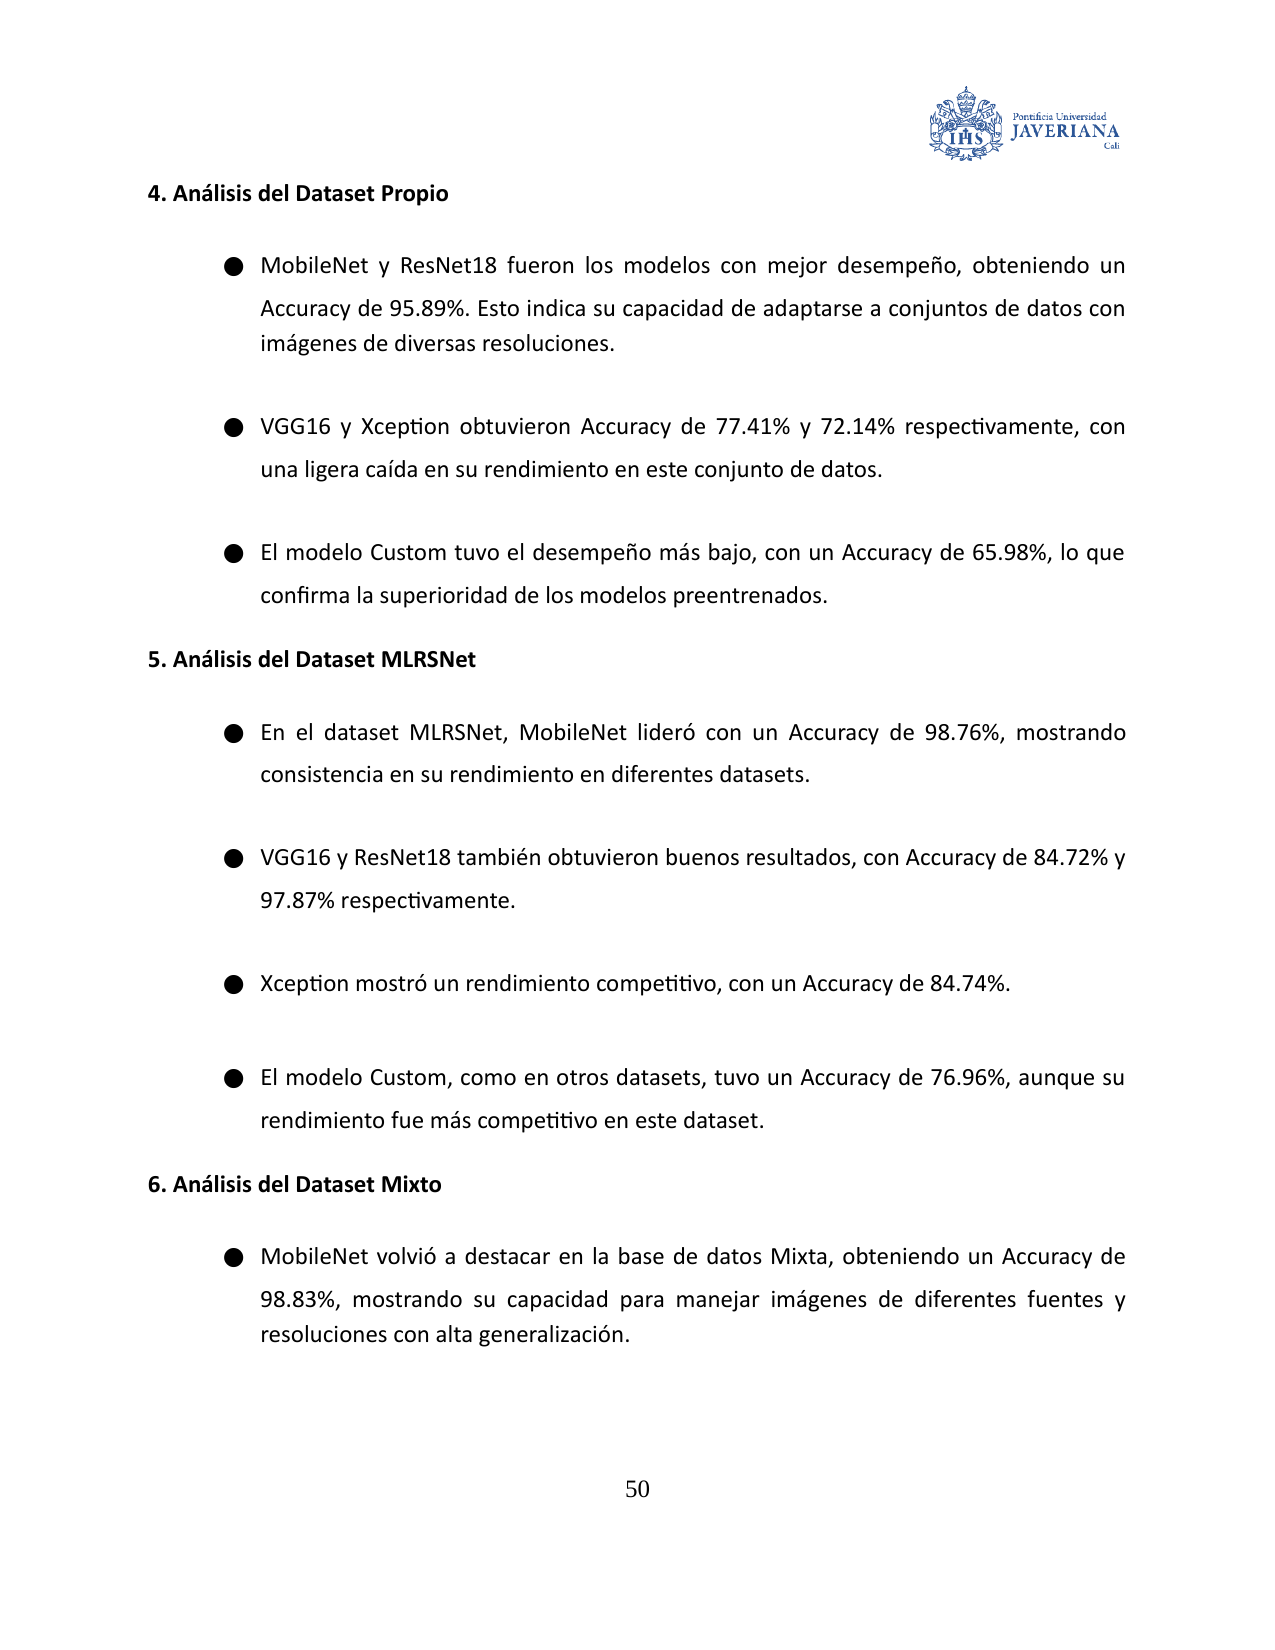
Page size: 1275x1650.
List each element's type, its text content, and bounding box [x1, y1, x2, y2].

list MobileNet y ResNet18 fueron los modelos con mejor desempeño, obteniendo un Accuracy de 95.89%. Esto indica su capacidad de adaptarse a conjuntos de datos con imágenes de diversas resoluciones. [223, 237, 1127, 358]
list VGG16 y Xception obtuvieron Accuracy de 77.41% y 72.14% respectivamente, con una ligera caída en su rendimiento en este conjunto de datos. [223, 398, 1127, 484]
text 6. Análisis del Dataset Mixto [148, 1168, 1127, 1199]
list El modelo Custom, como en otros datasets, tuvo un Accuracy de 76.96%, aunque su rendimiento fue más competitivo en este dataset. [223, 1048, 1127, 1134]
text 4. Análisis del Dataset Propio [148, 177, 1127, 208]
list El modelo Custom tuvo el desempeño más bajo, con un Accuracy de 65.98%, lo que confirma la superioridad de los modelos preentrenados. [223, 523, 1127, 609]
list Xception mostró un rendimiento competitivo, con un Accuracy de 84.74%. [223, 954, 1127, 1006]
list En el dataset MLRSNet, MobileNet lideró con un Accuracy de 98.76%, mostrando consistencia en su rendimiento en diferentes datasets. [223, 703, 1127, 789]
list MobileNet volvió a destacar en la base de datos Mixta, obteniendo un Accuracy de 98.83%, mostrando su capacidad para manejar imágenes de diferentes fuentes y resoluciones con alta generalización. [223, 1228, 1127, 1349]
list VGG16 y ResNet18 también obtuvieron buenos resultados, con Accuracy de 84.72% y 97.87% respectivamente. [223, 829, 1127, 915]
picture [920, 75, 1128, 172]
text 5. Análisis del Dataset MLRSNet [148, 643, 1127, 674]
